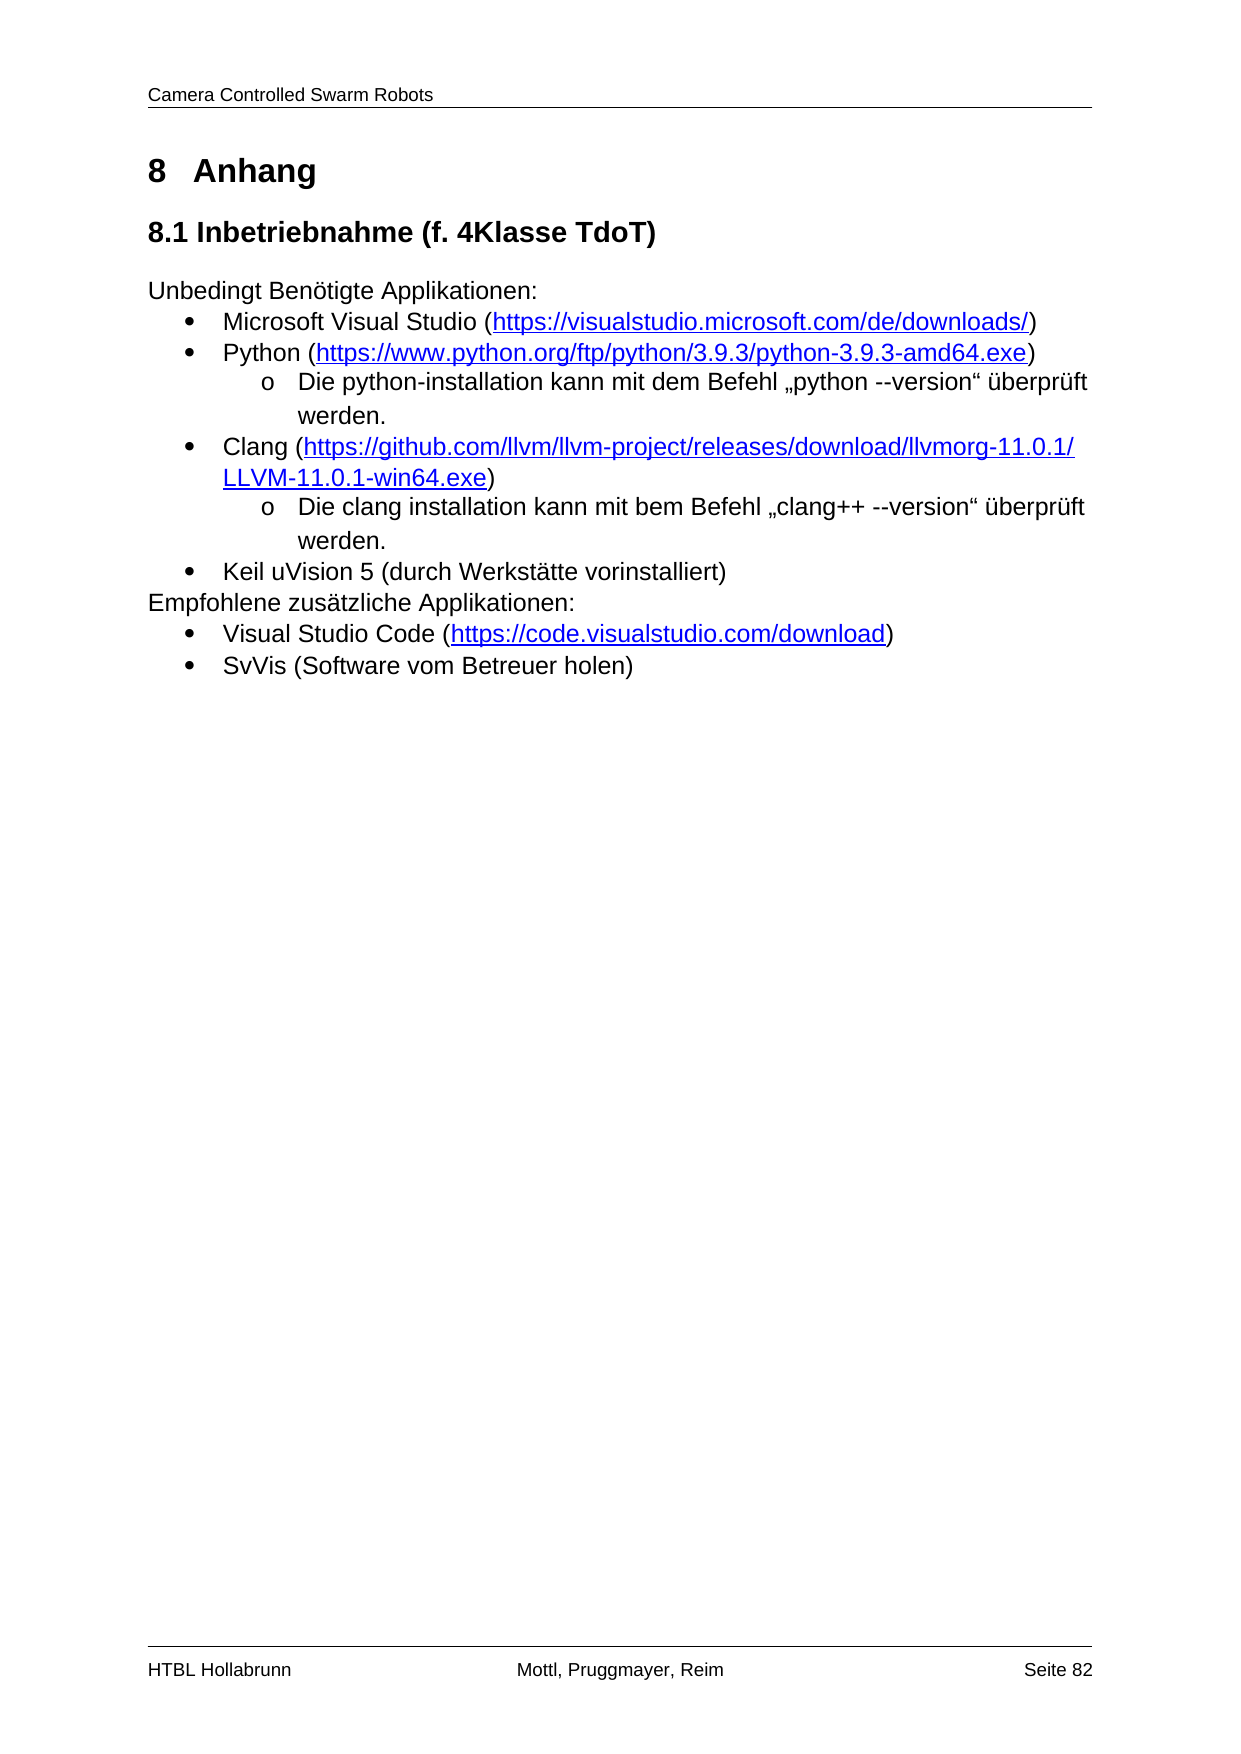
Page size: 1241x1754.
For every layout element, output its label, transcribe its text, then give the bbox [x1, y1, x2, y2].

subtitle Anhang [148, 151, 1092, 190]
list Die clang installation kann mit bem Befehl „clang++ --version“ überprüft werden. [260, 492, 1092, 554]
list Clang (https://github.com/llvm/llvm-project/releases/download/llvmorg-11.0.1/LLVM-11.0.1-win64.exe) [185, 429, 1092, 492]
list Die python-installation kann mit dem Befehl „python --version“ überprüft werden. [260, 367, 1092, 429]
list Keil uVision 5 (durch Werkstätte vorinstalliert) [185, 554, 1092, 586]
text Unbedingt Benötigte Applikationen: [148, 273, 1092, 304]
text Empfohlene zusätzliche Applikationen: [148, 586, 1092, 617]
list Visual Studio Code (https://code.visualstudio.com/download) [185, 617, 1092, 648]
list Microsoft Visual Studio (https://visualstudio.microsoft.com/de/downloads/) [185, 304, 1092, 336]
list Python (https://www.python.org/ftp/python/3.9.3/python-3.9.3-amd64.exe) [185, 336, 1092, 367]
subtitle Inbetriebnahme (f. 4Klasse TdoT) [148, 215, 1092, 248]
list SvVis (Software vom Betreuer holen) [185, 648, 1092, 679]
